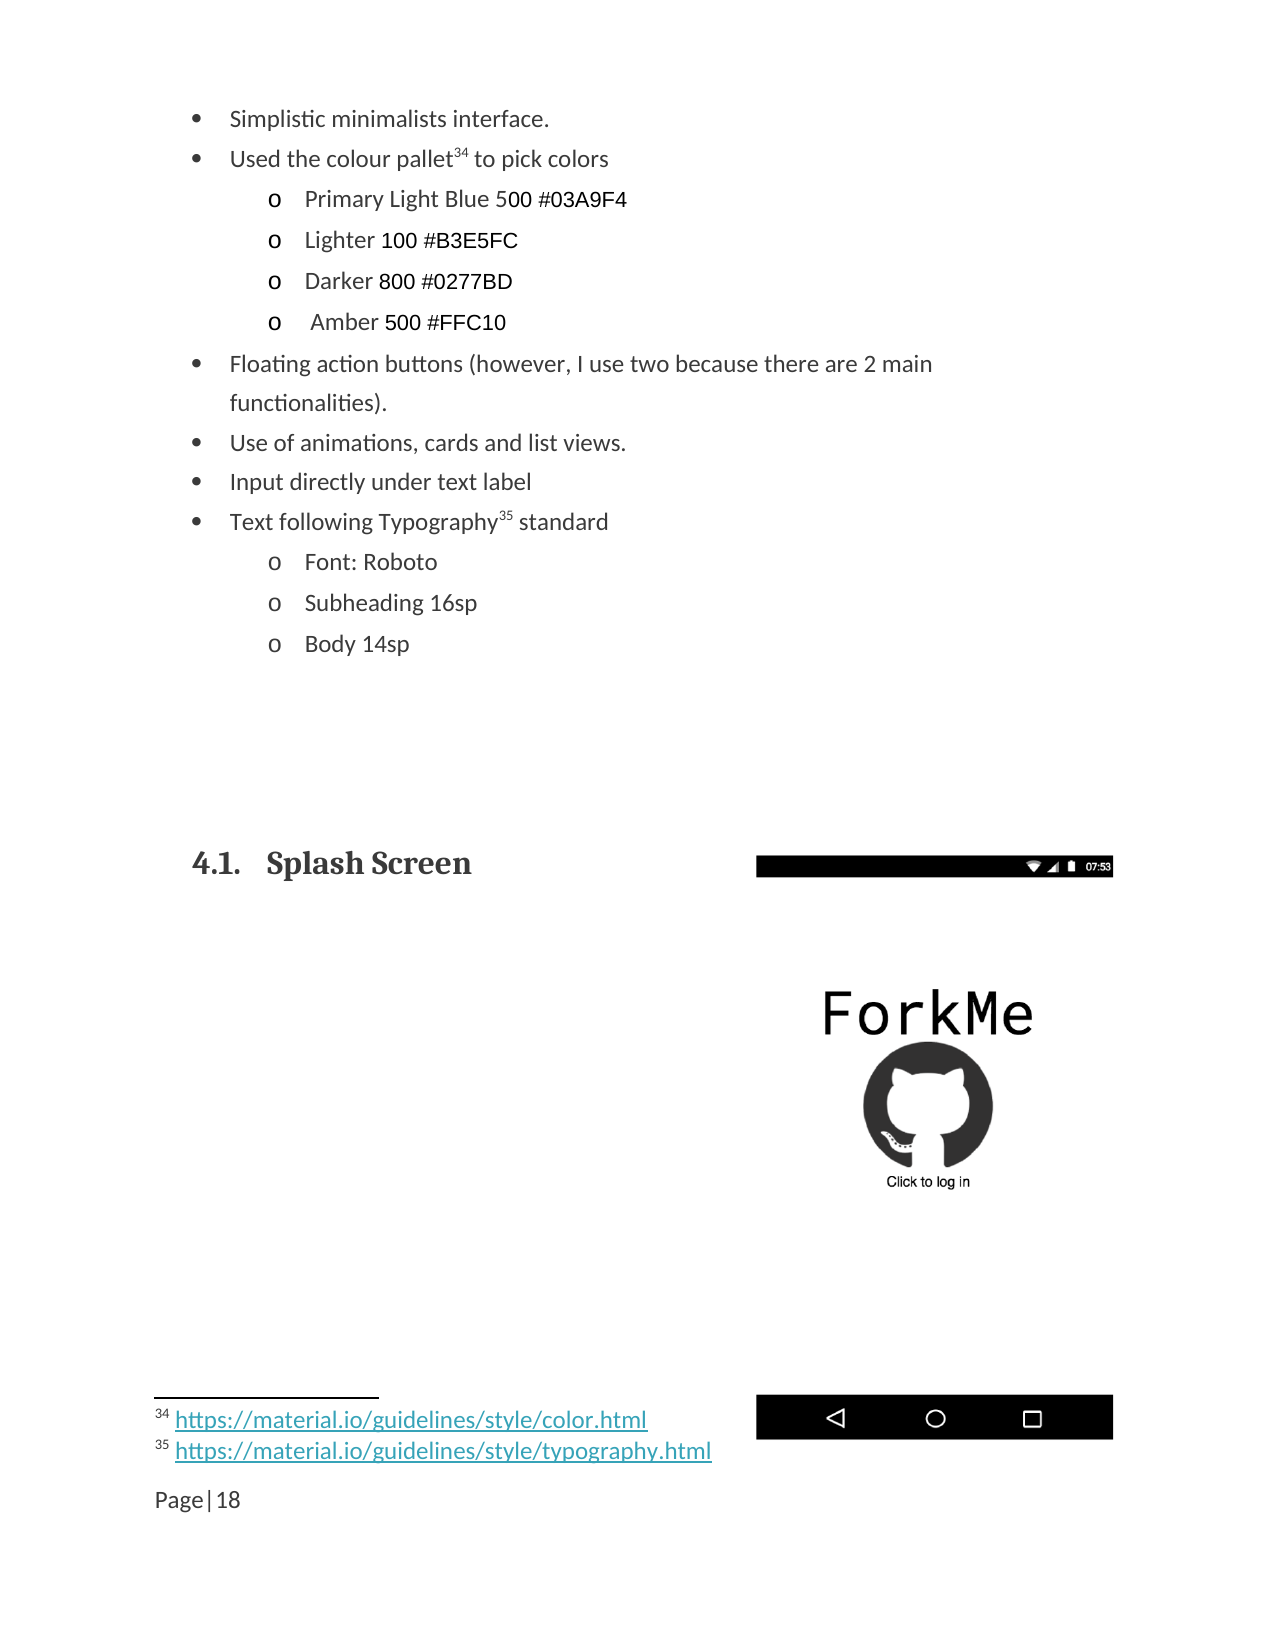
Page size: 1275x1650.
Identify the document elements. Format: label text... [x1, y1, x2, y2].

list Primary Light Blue 500 #03A9F4 [267, 183, 1048, 214]
picture [754, 855, 1113, 1438]
list Floating action buttons (however, I use two because there are 2 main functionalities). [192, 348, 1048, 418]
list Lighter 100 #B3E5FC [267, 224, 1048, 256]
list Used the colour pallet to pick colors [192, 143, 1048, 174]
list Simplistic minimalists interface. [192, 103, 1048, 134]
list Body 14sp [267, 628, 1048, 660]
list Input directly under text label [192, 466, 1048, 497]
list Amber 500 #FFC10 [267, 306, 1048, 338]
list Font: Roboto [267, 546, 1048, 577]
list Subheading 16sp [267, 587, 1048, 619]
list Darker 800 #0277BD [267, 265, 1048, 297]
list Text following Typography standard [192, 506, 1048, 537]
list Use of animations, cards and list views. [192, 427, 1048, 457]
subtitle Splash Screen [192, 844, 1048, 883]
